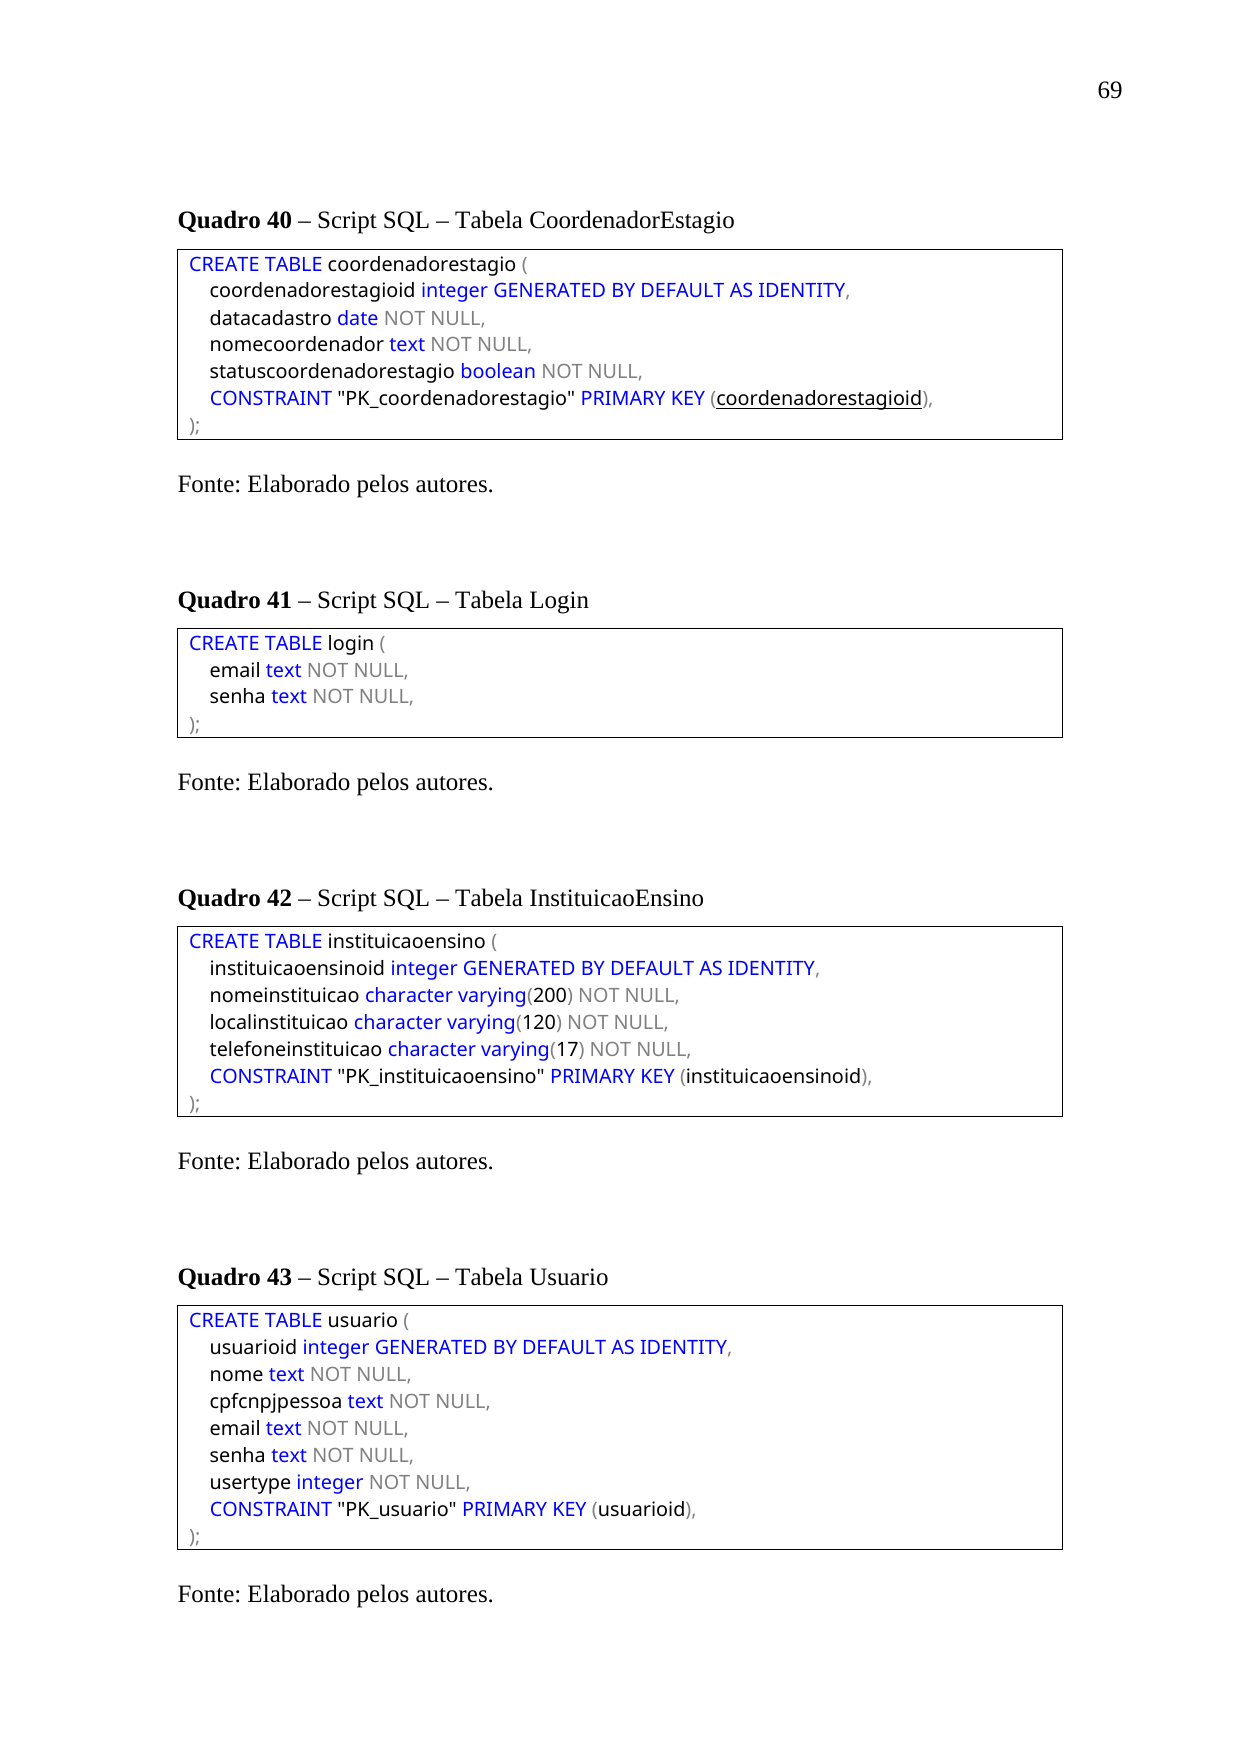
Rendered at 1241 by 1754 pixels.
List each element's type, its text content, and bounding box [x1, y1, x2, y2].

table_header CREATE TABLE instituicaoensino ( instituicaoensinoid integer GENERATED BY DEFAULT AS IDENTITY, nomeinstituicao character varying(200) NOT NULL, localinstituicao character varying(120) NOT NULL, telefoneinstituicao character varying(17) NOT NULL, CONSTRAINT "PK_instituicaoensino" PRIMARY KEY (instituicaoensinoid), ); [178, 927, 1062, 1116]
text Fonte: Elaborado pelos autores. [177, 1579, 1122, 1608]
table_header CREATE TABLE login ( email text NOT NULL, senha text NOT NULL, ); [178, 629, 1062, 737]
text Quadro 41 – Script SQL – Tabela Login [177, 585, 1122, 613]
table_header CREATE TABLE coordenadorestagio ( coordenadorestagioid integer GENERATED BY DEFAULT AS IDENTITY, datacadastro date NOT NULL, nomecoordenador text NOT NULL, statuscoordenadorestagio boolean NOT NULL, CONSTRAINT "PK_coordenadorestagio" PRIMARY KEY (coordenadorestagioid), ); [178, 250, 1062, 439]
text Quadro 43 – Script SQL – Tabela Usuario [177, 1262, 1122, 1291]
text Fonte: Elaborado pelos autores. [177, 767, 1122, 796]
text Quadro 42 – Script SQL – Tabela InstituicaoEnsino [177, 883, 1122, 912]
text Fonte: Elaborado pelos autores. [177, 1146, 1122, 1175]
table_header CREATE TABLE usuario ( usuarioid integer GENERATED BY DEFAULT AS IDENTITY, nome text NOT NULL, cpfcnpjpessoa text NOT NULL, email text NOT NULL, senha text NOT NULL, usertype integer NOT NULL, CONSTRAINT "PK_usuario" PRIMARY KEY (usuarioid), ); [178, 1306, 1062, 1549]
text Quadro 40 – Script SQL – Tabela CoordenadorEstagio [177, 206, 1122, 234]
text Fonte: Elaborado pelos autores. [177, 469, 1122, 498]
